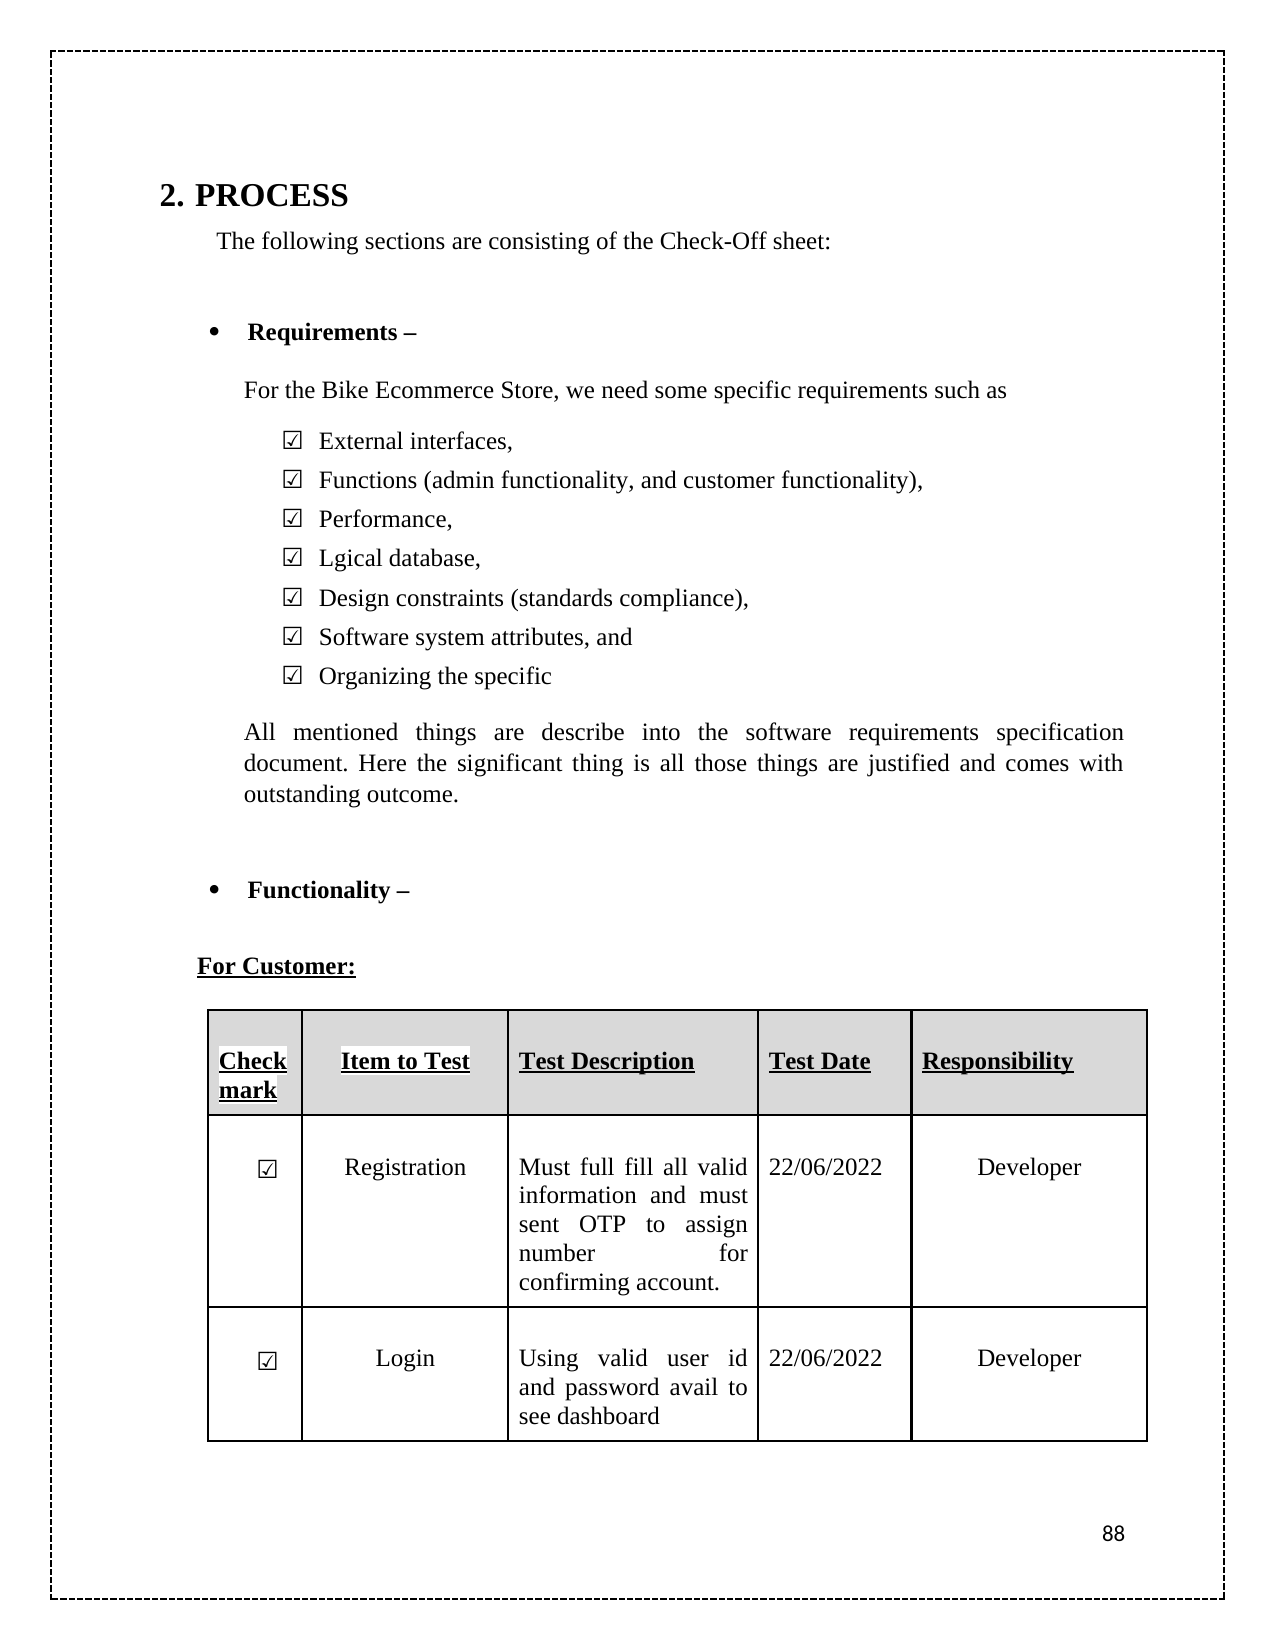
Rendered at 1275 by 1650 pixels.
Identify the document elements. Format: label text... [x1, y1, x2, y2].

table_cell Must full fill all valid information and must sent OTP to assign number for confirming account. [509, 1116, 757, 1306]
text The following sections are consisting of the Check-Off sheet: [210, 226, 1125, 254]
table_cell Using valid user id and password avail to see dashboard [509, 1308, 757, 1440]
list Software system attributes, and [281, 618, 1125, 652]
list Design constraints (standards compliance), [281, 579, 1125, 613]
table_cell [209, 1308, 301, 1440]
table_header Checkmark [209, 1011, 301, 1114]
text For Customer: [197, 951, 1125, 980]
text For the Bike Ecommerce Store, we need some specific requirements such as [244, 375, 1125, 403]
table_cell 22/06/2022 [759, 1308, 910, 1440]
table_header Item to Test [303, 1011, 507, 1114]
list External interfaces, [281, 422, 1125, 457]
table_header Responsibility [913, 1011, 1146, 1114]
list Performance, [281, 501, 1125, 535]
text All mentioned things are describe into the software requirements specification document. Here the significant thing is all those things are justified and comes with outstanding outcome. [244, 717, 1125, 808]
table_cell [209, 1116, 301, 1306]
table_header Test Description [509, 1011, 757, 1114]
list Requirements – [210, 317, 1125, 346]
table_cell Registration [303, 1116, 507, 1306]
table_cell 22/06/2022 [759, 1116, 910, 1306]
list Organizing the specific [281, 657, 1125, 692]
table_header Test Date [759, 1011, 910, 1114]
list Lgical database, [281, 540, 1125, 574]
table_cell Developer [913, 1116, 1146, 1306]
subtitle PROCESS [159, 175, 1050, 213]
list Functions (admin functionality, and customer functionality), [281, 462, 1125, 496]
table_cell Developer [913, 1308, 1146, 1440]
table_cell Login [303, 1308, 507, 1440]
list Functionality – [210, 875, 1125, 904]
